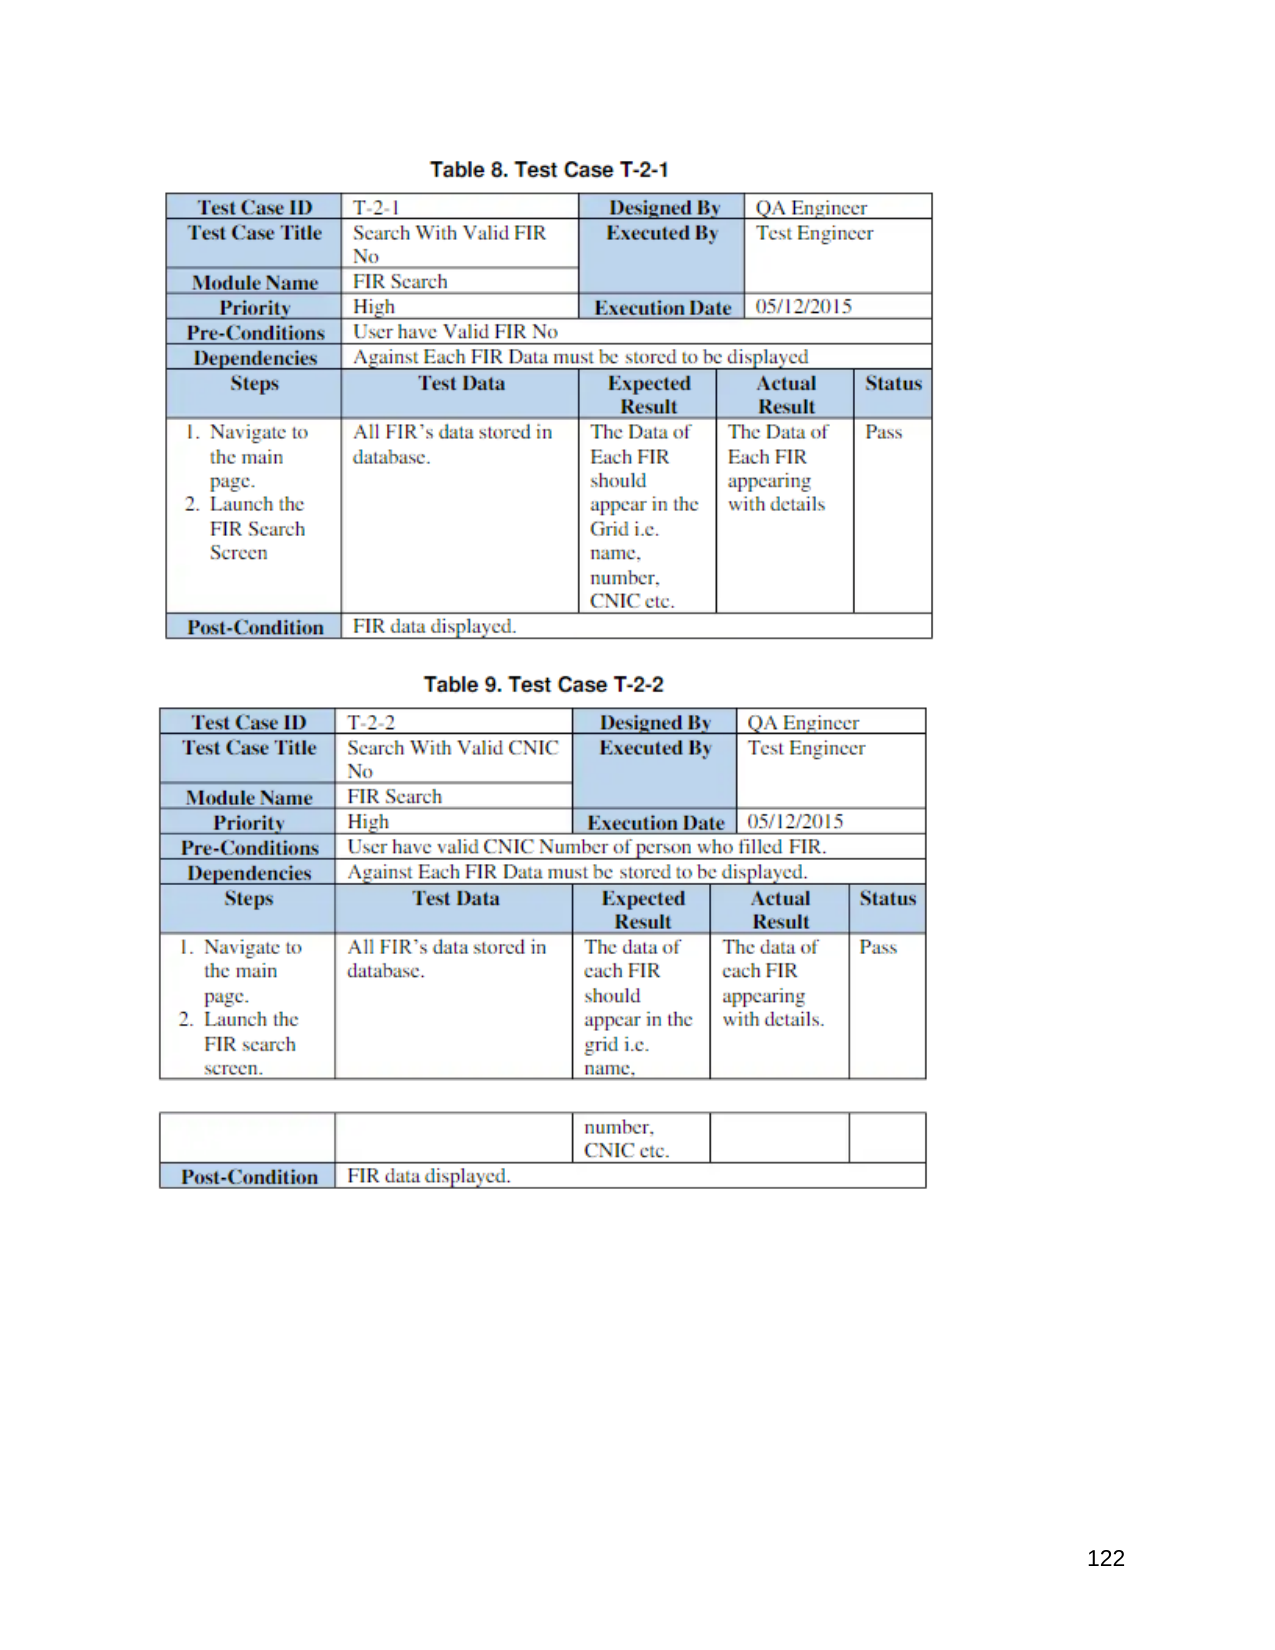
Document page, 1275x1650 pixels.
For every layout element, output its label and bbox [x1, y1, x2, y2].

picture [150, 667, 941, 1092]
picture [150, 1104, 938, 1200]
picture [150, 150, 955, 655]
